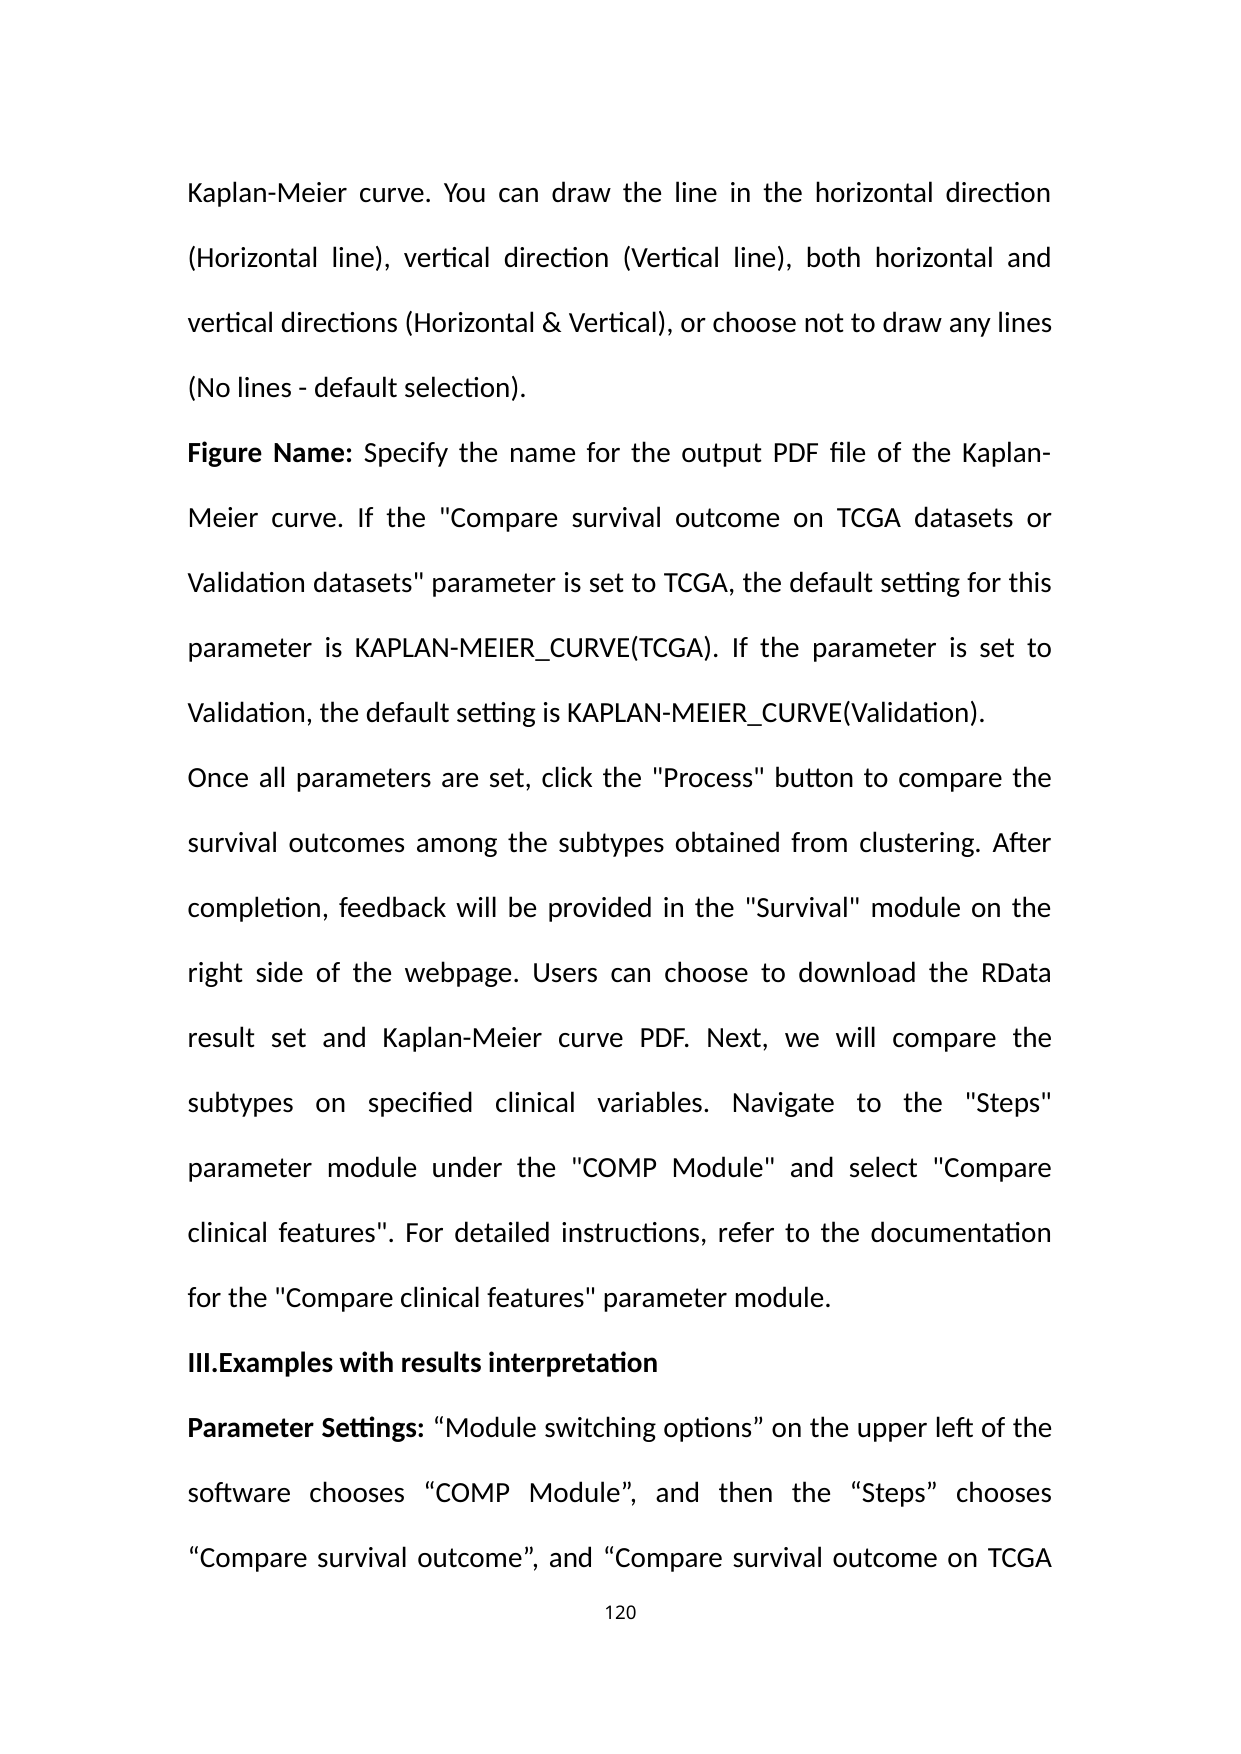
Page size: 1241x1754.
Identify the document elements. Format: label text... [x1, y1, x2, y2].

text Figure Name: Specify the name for the output PDF file of the Kaplan-Meier curve. If the "Compare survival outcome on TCGA datasets or Validation datasets" parameter is set to TCGA, the default setting for this parameter is KAPLAN-MEIER_CURVE(TCGA). If the parameter is set to Validation, the default setting is KAPLAN-MEIER_CURVE(Validation). [187, 420, 1053, 745]
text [187, 1395, 1053, 1590]
text Once all parameters are set, click the "Process" button to compare the survival outcomes among the subtypes obtained from clustering. After completion, feedback will be provided in the "Survival" module on the right side of the webpage. Users can choose to download the RData result set and Kaplan-Meier curve PDF. Next, we will compare the subtypes on specified clinical variables. Navigate to the "Steps" parameter module under the "COMP Module" and select "Compare clinical features". For detailed instructions, refer to the documentation for the "Compare clinical features" parameter module. [187, 745, 1053, 1330]
subtitle III.Examples with results interpretation [187, 1330, 1053, 1395]
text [187, 160, 1053, 420]
